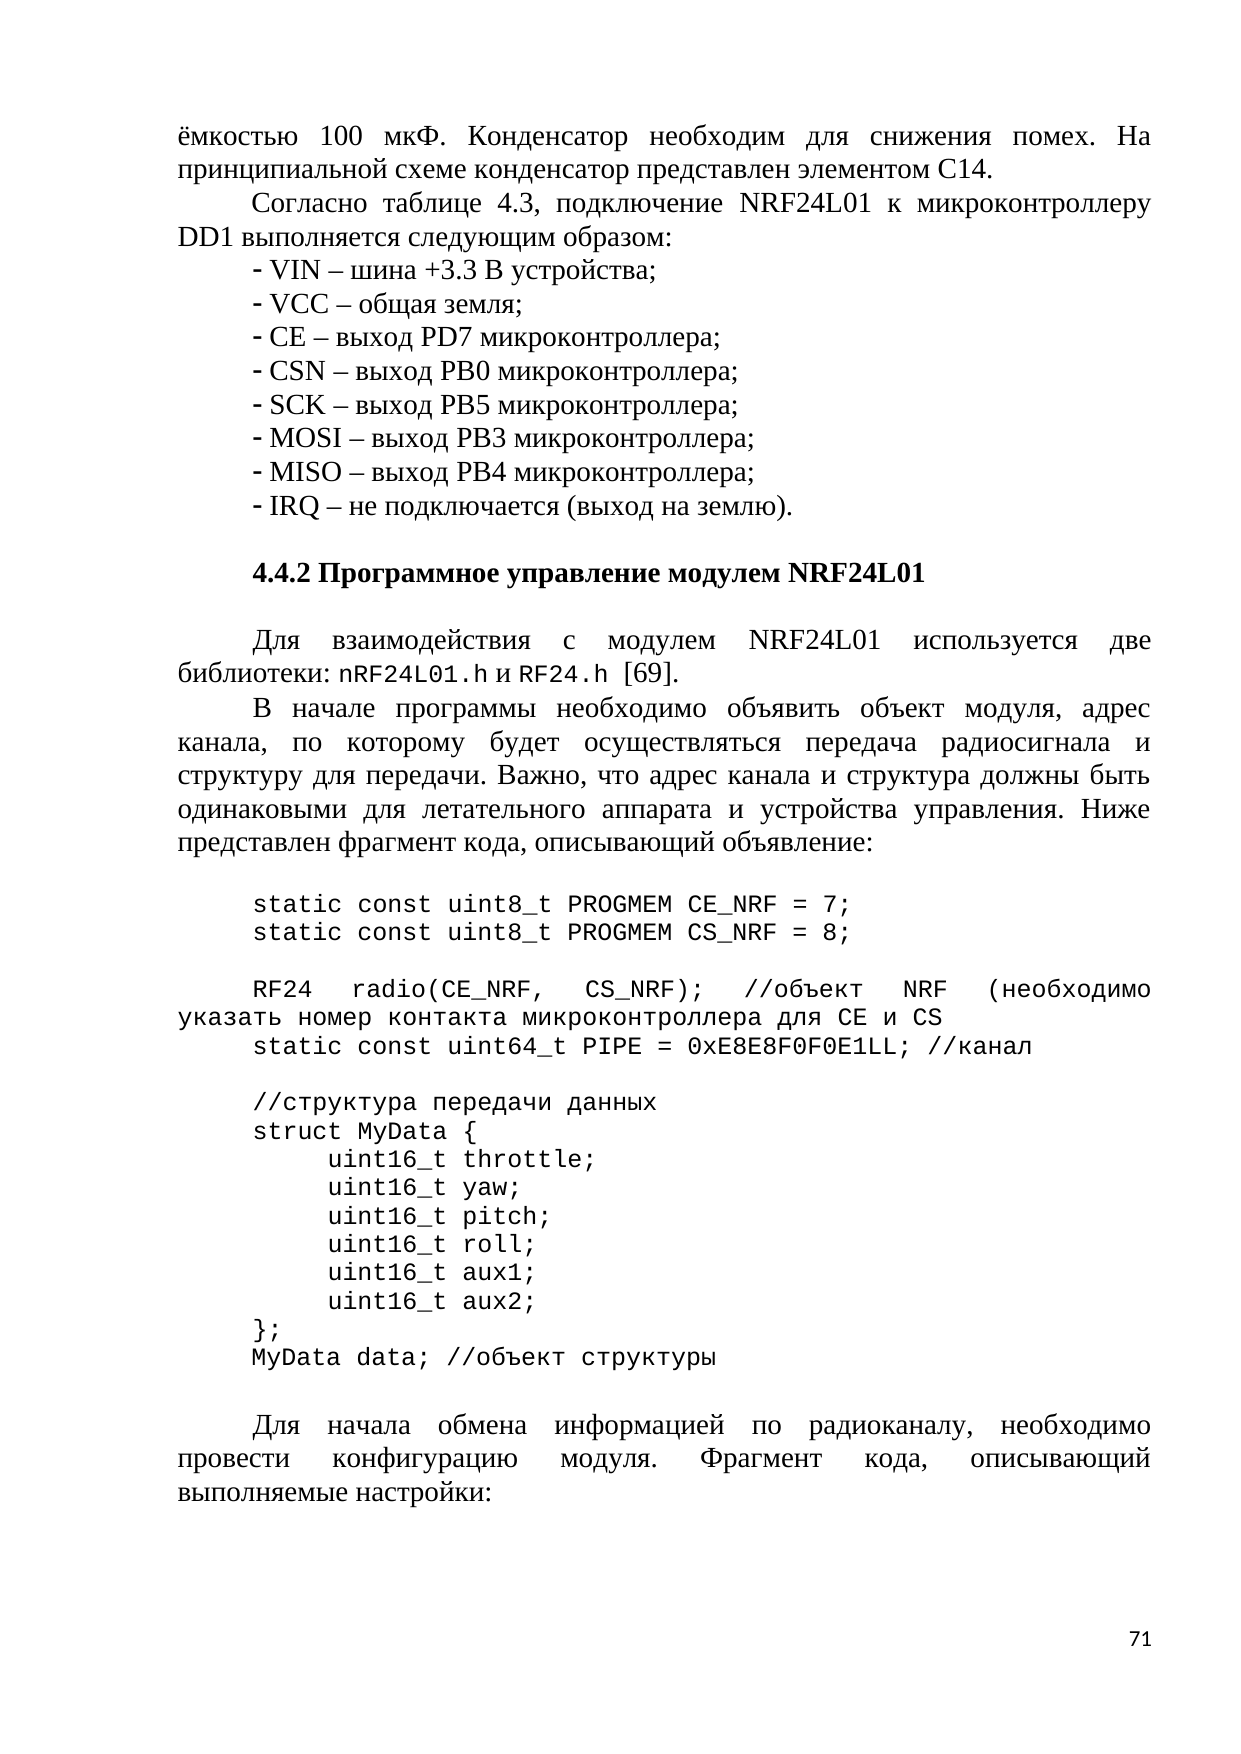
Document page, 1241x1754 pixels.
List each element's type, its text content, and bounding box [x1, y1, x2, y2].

text MOSI – выход PB3 микроконтроллера; [177, 421, 1152, 454]
text MyData data; //объект структуры [177, 1345, 1152, 1373]
text //структура передачи данных [177, 1090, 1152, 1118]
text struct MyData { [177, 1118, 1152, 1147]
text static const uint8_t PROGMEM CS_NRF = 8; [177, 920, 1152, 948]
text static const uint64_t PIPE = 0xE8E8F0F0E1LL; //канал [177, 1033, 1152, 1062]
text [177, 118, 1152, 185]
text SCK – выход PB5 микроконтроллера; [177, 387, 1152, 421]
text Согласно таблице 4.3, подключение NRF24L01 к микроконтроллеру DD1 выполняется следующим образом: [177, 185, 1152, 252]
text uint16_t yaw; [252, 1175, 1152, 1203]
text uint16_t roll; [252, 1232, 1152, 1260]
text }; [252, 1317, 1152, 1345]
text CE – выход PD7 микроконтроллера; [177, 319, 1152, 353]
text static const uint8_t PROGMEM CE_NRF = 7; [177, 892, 1152, 920]
text CSN – выход PB0 микроконтроллера; [177, 353, 1152, 387]
subtitle 4.4.2 Программное управление модулем NRF24L01 [177, 555, 1152, 588]
text Для начала обмена информацией по радиоканалу, необходимо провести конфигурацию модуля. Фрагмент кода, описывающий выполняемые настройки: [177, 1407, 1152, 1507]
text В начале программы необходимо объявить объект модуля, адрес канала, по которому будет осуществляться передача радиосигнала и структуру для передачи. Важно, что адрес канала и структура должны быть одинаковыми для летательного аппарата и устройства управления. Ниже представлен фрагмент кода, описывающий объявление: [177, 690, 1152, 858]
text VIN – шина +3.3 В устройства; [177, 252, 1152, 286]
text MISO – выход PB4 микроконтроллера; [177, 454, 1152, 488]
text uint16_t aux2; [252, 1288, 1152, 1317]
text uint16_t aux1; [252, 1260, 1152, 1288]
text uint16_t pitch; [252, 1203, 1152, 1232]
text IRQ – не подключается (выход на землю). [177, 488, 1152, 521]
text uint16_t throttle; [252, 1147, 1152, 1175]
text Для взаимодействия с модулем NRF24L01 используется две библиотеки: nRF24L01.h и RF24.h [69]. [177, 622, 1152, 690]
text VCC – общая земля; [177, 286, 1152, 319]
text RF24 radio(CE_NRF, CS_NRF); //объект NRF (необходимо указать номер контакта микроконтроллера для CE и CS [177, 977, 1152, 1033]
